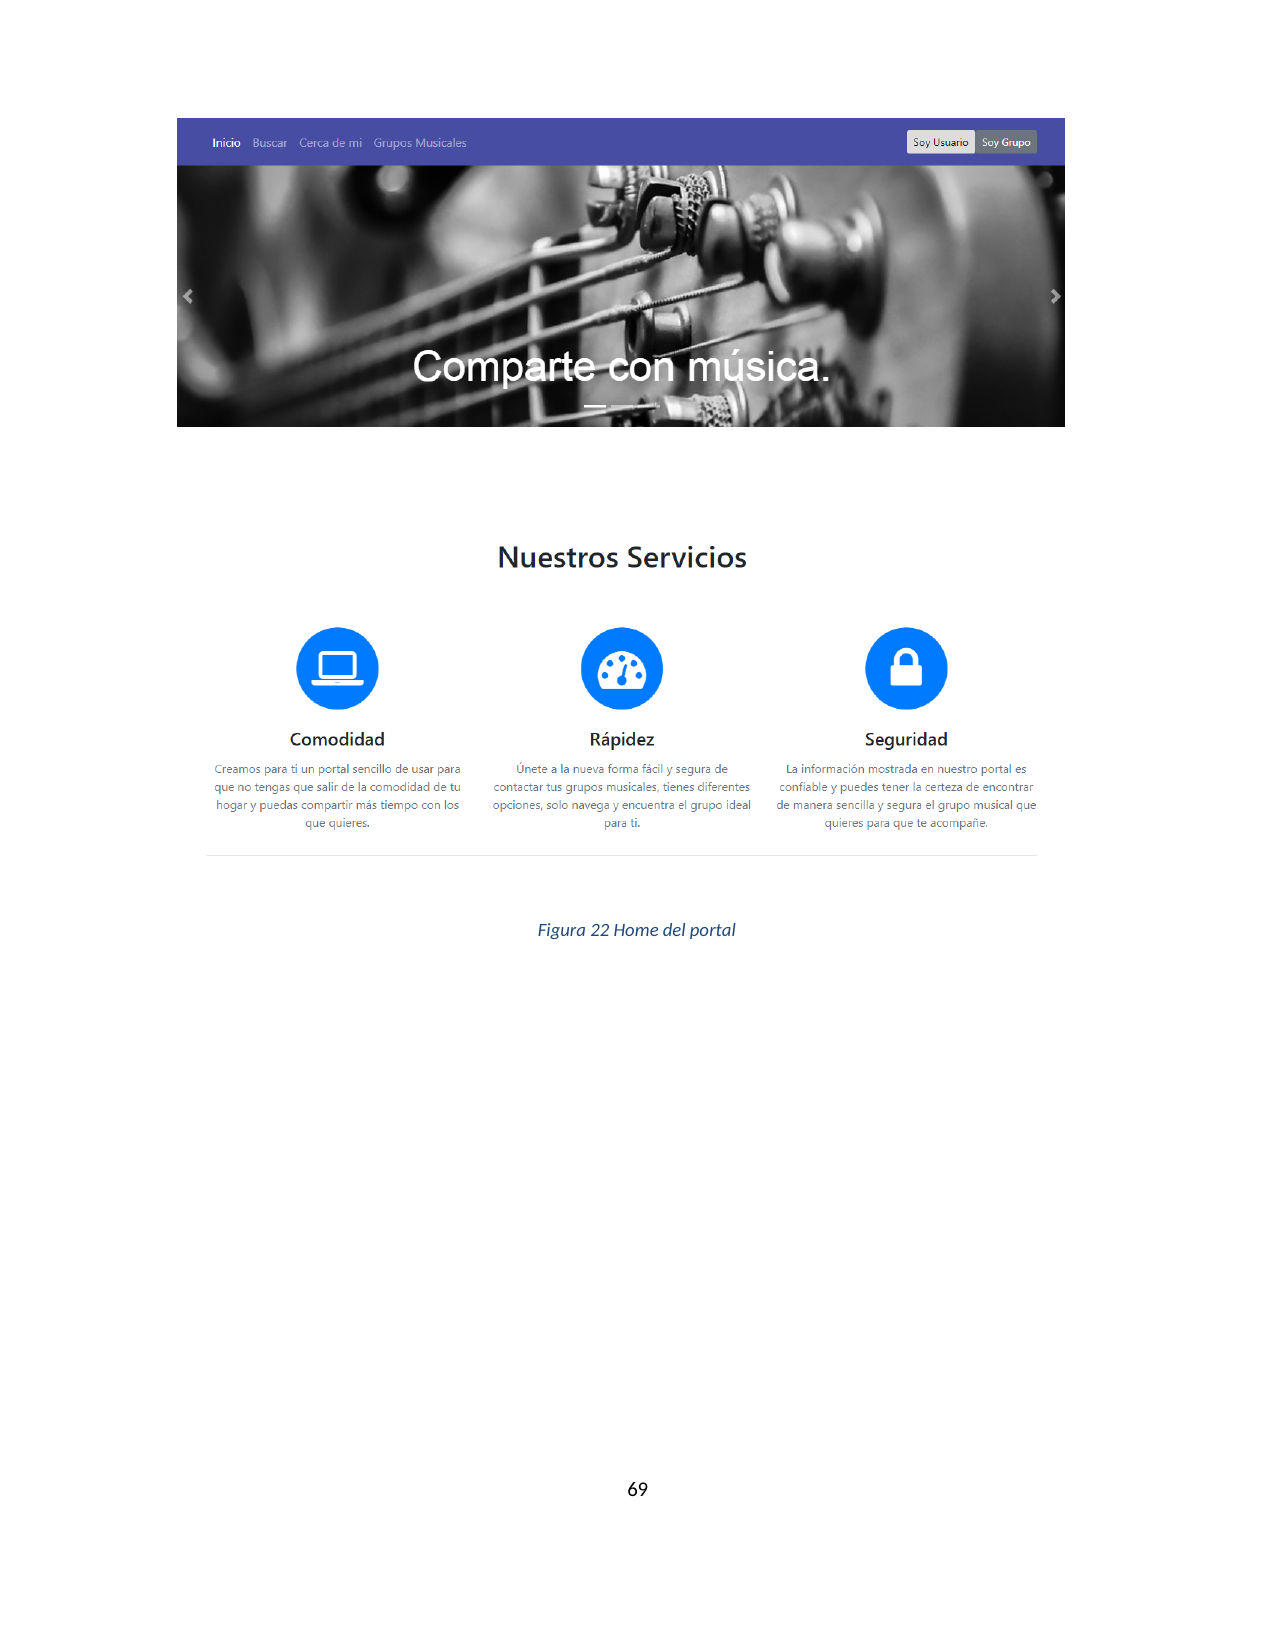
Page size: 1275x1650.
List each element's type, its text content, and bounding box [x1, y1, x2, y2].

text Figura 22 Home del portal [177, 918, 1098, 941]
picture [177, 118, 1065, 893]
